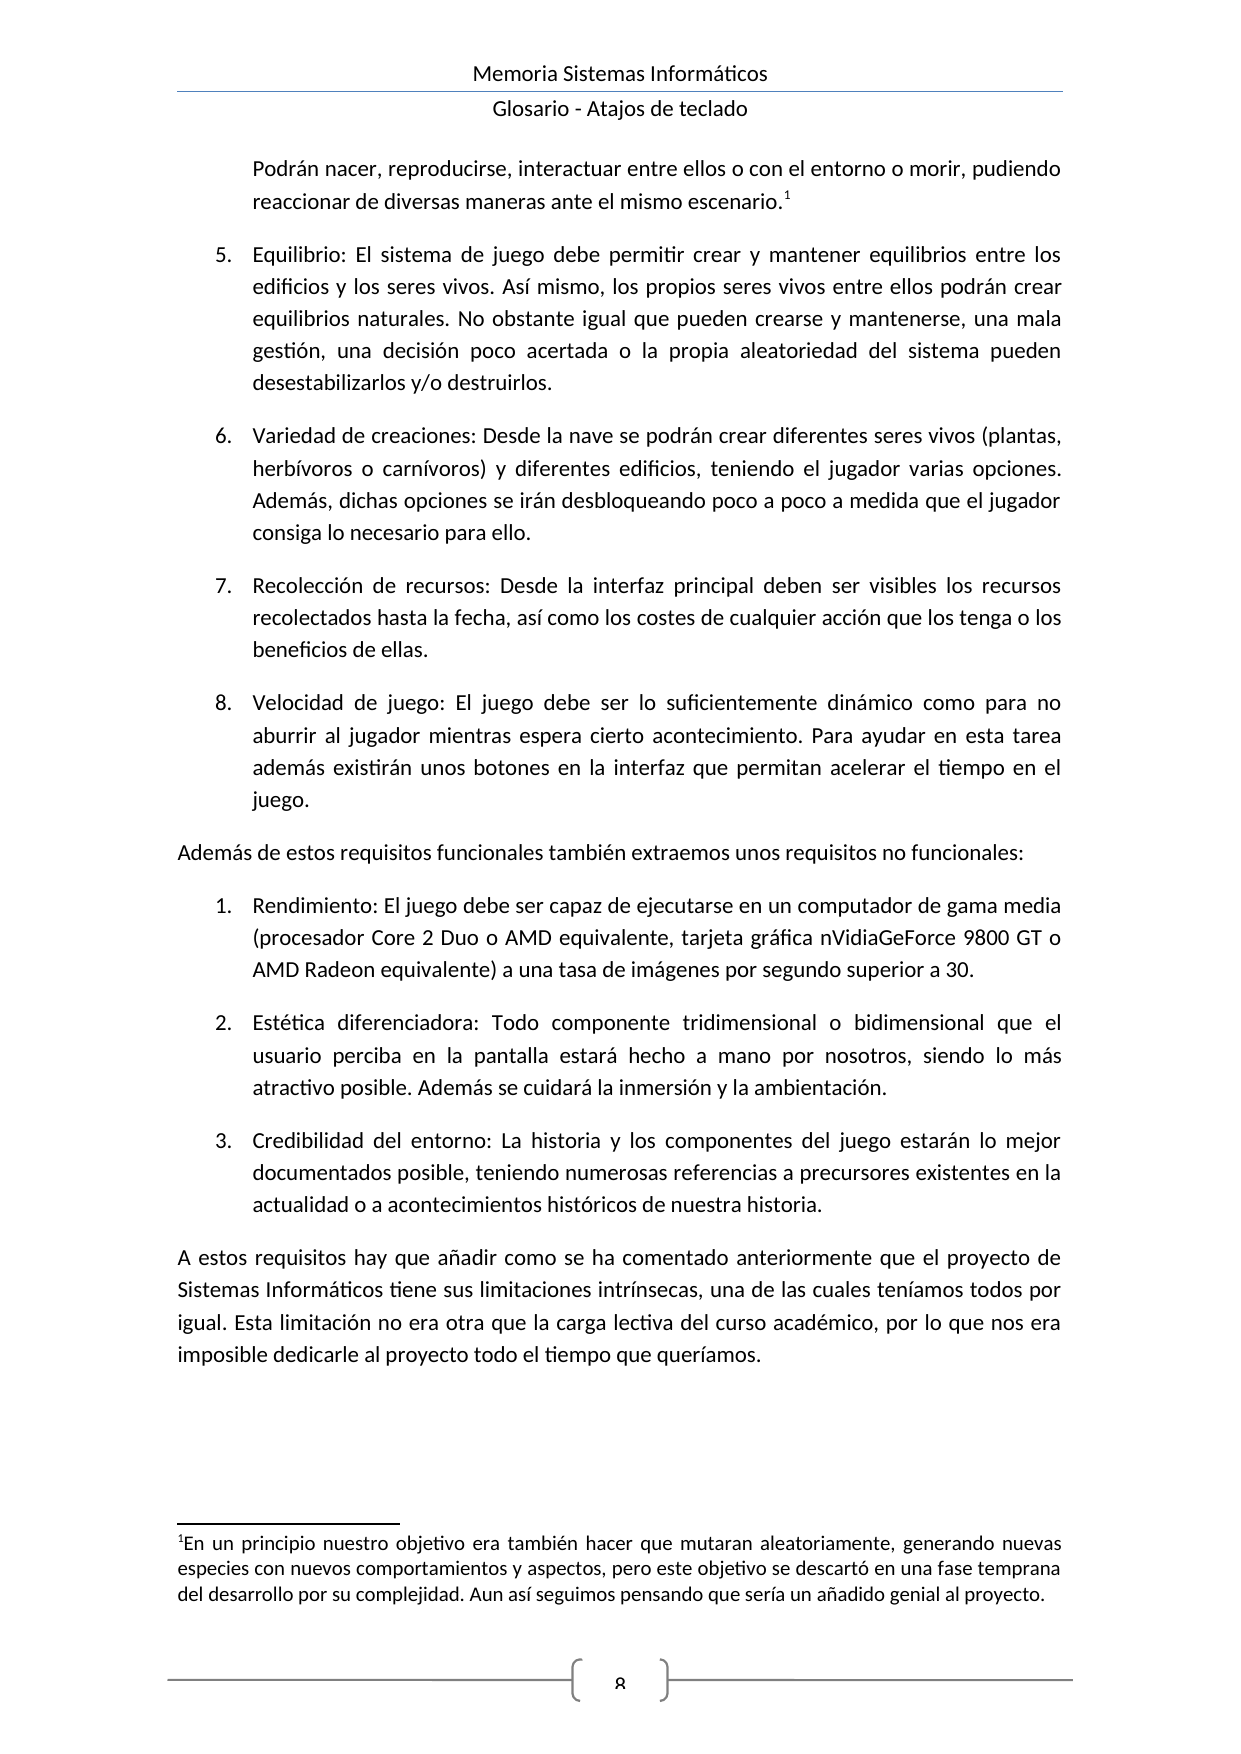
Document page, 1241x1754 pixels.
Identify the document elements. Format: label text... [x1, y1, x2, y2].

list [215, 154, 1063, 215]
text Además de estos requisitos funcionales también extraemos unos requisitos no funcionales: [177, 838, 1063, 866]
list Variedad de creaciones: Desde la nave se podrán crear diferentes seres vivos (plantas, herbívoros o carnívoros) y diferentes edificios, teniendo el jugador varias opciones. Además, dichas opciones se irán desbloqueando poco a poco a medida que el jugador consiga lo necesario para ello. [215, 422, 1063, 546]
list Estética diferenciadora: Todo componente tridimensional o bidimensional que el usuario perciba en la pantalla estará hecho a mano por nosotros, siendo lo más atractivo posible. Además se cuidará la inmersión y la ambientación. [215, 1008, 1063, 1101]
list Recolección de recursos: Desde la interfaz principal deben ser visibles los recursos recolectados hasta la fecha, así como los costes de cualquier acción que los tenga o los beneficios de ellas. [215, 571, 1063, 663]
list Equilibrio: El sistema de juego debe permitir crear y mantener equilibrios entre los edificios y los seres vivos. Así mismo, los propios seres vivos entre ellos podrán crear equilibrios naturales. No obstante igual que pueden crearse y mantenerse, una mala gestión, una decisión poco acertada o la propia aleatoriedad del sistema pueden desestabilizarlos y/o destruirlos. [215, 240, 1063, 397]
list Credibilidad del entorno: La historia y los componentes del juego estarán lo mejor documentados posible, teniendo numerosas referencias a precursores existentes en la actualidad o a acontecimientos históricos de nuestra historia. [215, 1126, 1063, 1218]
list Velocidad de juego: El juego debe ser lo suficientemente dinámico como para no aburrir al jugador mientras espera cierto acontecimiento. Para ayudar en esta tarea además existirán unos botones en la interfaz que permitan acelerar el tiempo en el juego. [215, 688, 1063, 813]
text A estos requisitos hay que añadir como se ha comentado anteriormente que el proyecto de Sistemas Informáticos tiene sus limitaciones intrínsecas, una de las cuales teníamos todos por igual. Esta limitación no era otra que la carga lectiva del curso académico, por lo que nos era imposible dedicarle al proyecto todo el tiempo que queríamos. [177, 1243, 1063, 1368]
list Rendimiento: El juego debe ser capaz de ejecutarse en un computador de gama media (procesador Core 2 Duo o AMD equivalente, tarjeta gráfica nVidiaGeForce 9800 GT o AMD Radeon equivalente) a una tasa de imágenes por segundo superior a 30. [215, 891, 1063, 983]
